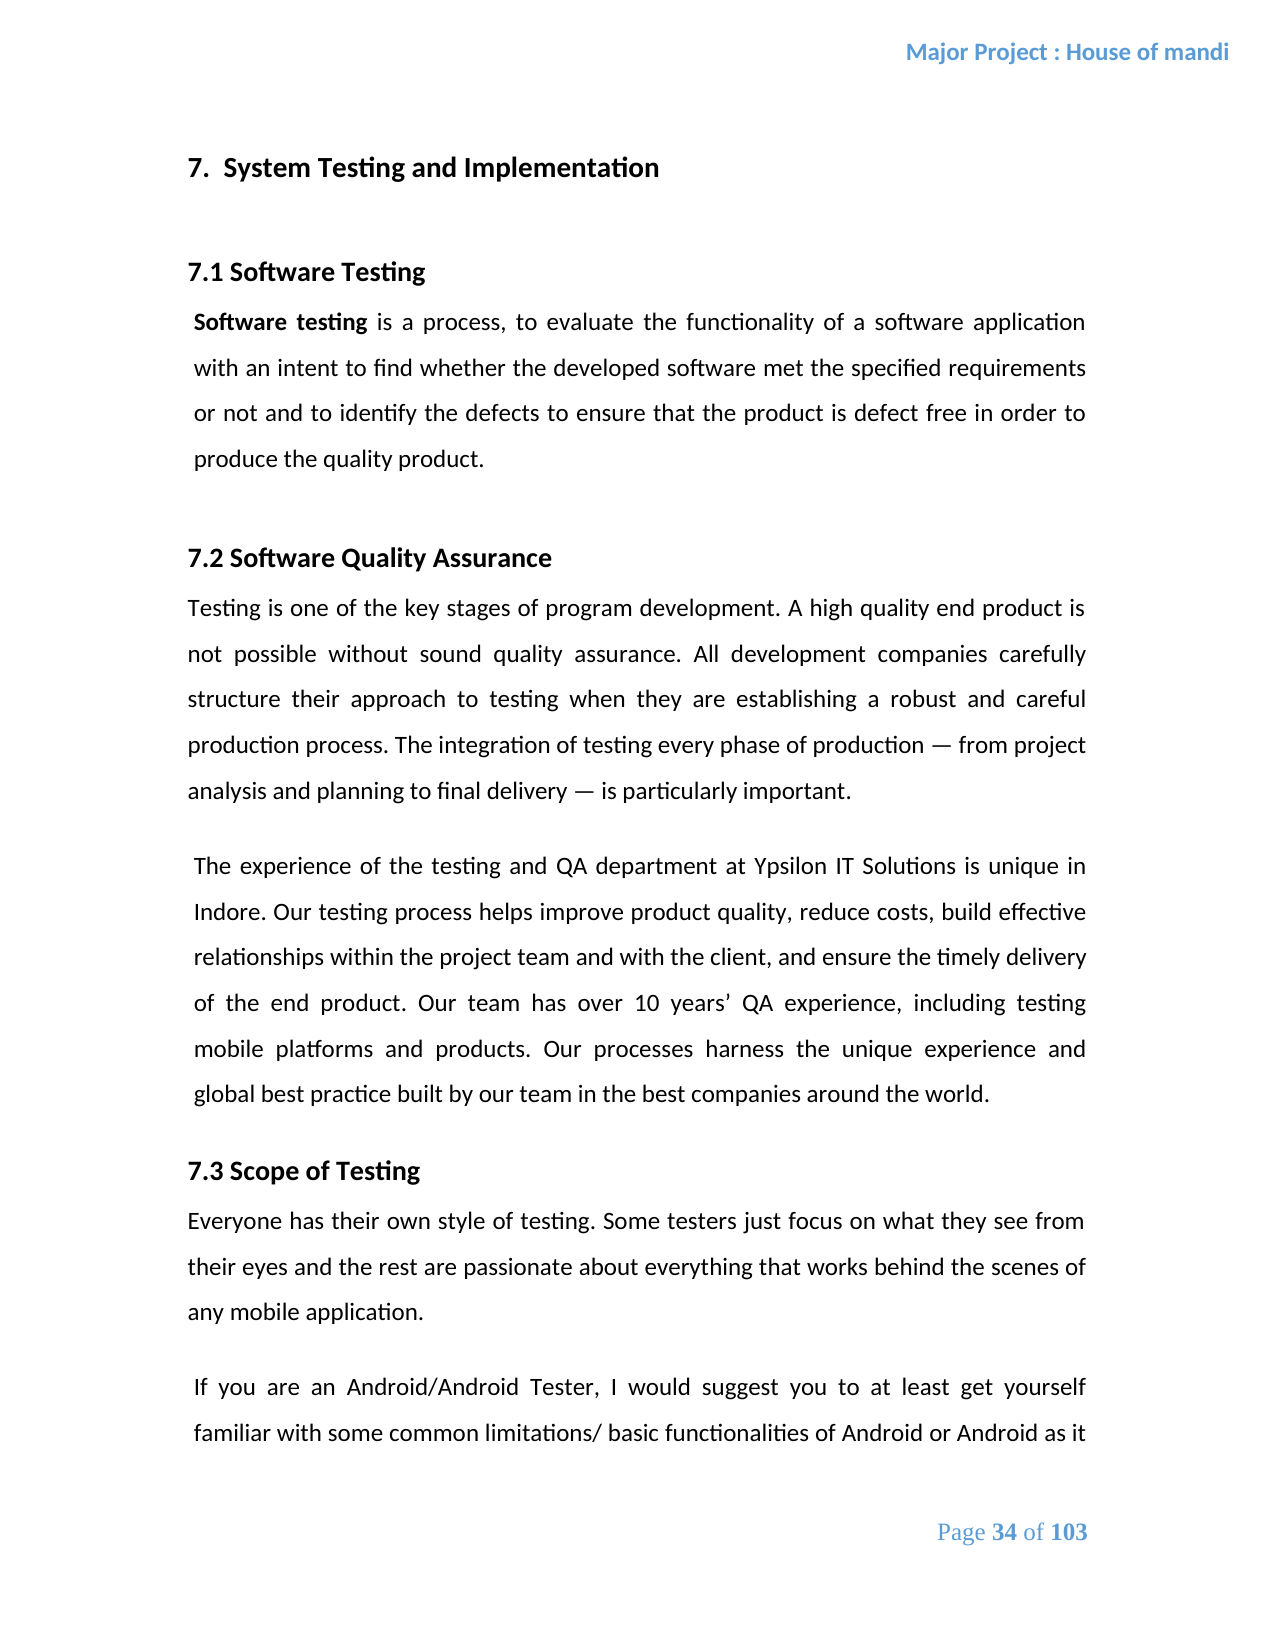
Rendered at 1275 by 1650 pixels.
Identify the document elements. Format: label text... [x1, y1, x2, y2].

text 7.3 Scope of Testing [187, 1153, 1087, 1188]
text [193, 1371, 1087, 1448]
text Software testing is a process, to evaluate the functionality of a software application with an intent to find whether the developed software met the specified requirements or not and to identify the defects to ensure that the product is defect free in order to produce the quality product. [193, 306, 1087, 474]
text Everyone has their own style of testing. Some testers just focus on what they see from their eyes and the rest are passionate about everything that works behind the scenes of any mobile application. [187, 1205, 1087, 1327]
text 7.2 Software Quality Assurance [187, 541, 1087, 575]
text 7.1 Software Testing [187, 254, 1087, 289]
text The experience of the testing and QA department at Ypsilon IT Solutions is unique in Indore. Our testing process helps improve product quality, reduce costs, build effective relationships within the project team and with the client, and ensure the timely delivery of the end product. Our team has over 10 years’ QA experience, including testing mobile platforms and products. Our processes harness the unique experience and global best practice built by our team in the best companies around the world. [193, 850, 1087, 1109]
text Testing is one of the key stages of program development. A high quality end product is not possible without sound quality assurance. All development companies carefully structure their approach to testing when they are establishing a robust and careful production process. The integration of testing every phase of production — from project analysis and planning to final delivery — is particularly important. [187, 592, 1087, 806]
text 7. System Testing and Implementation [187, 149, 1087, 185]
